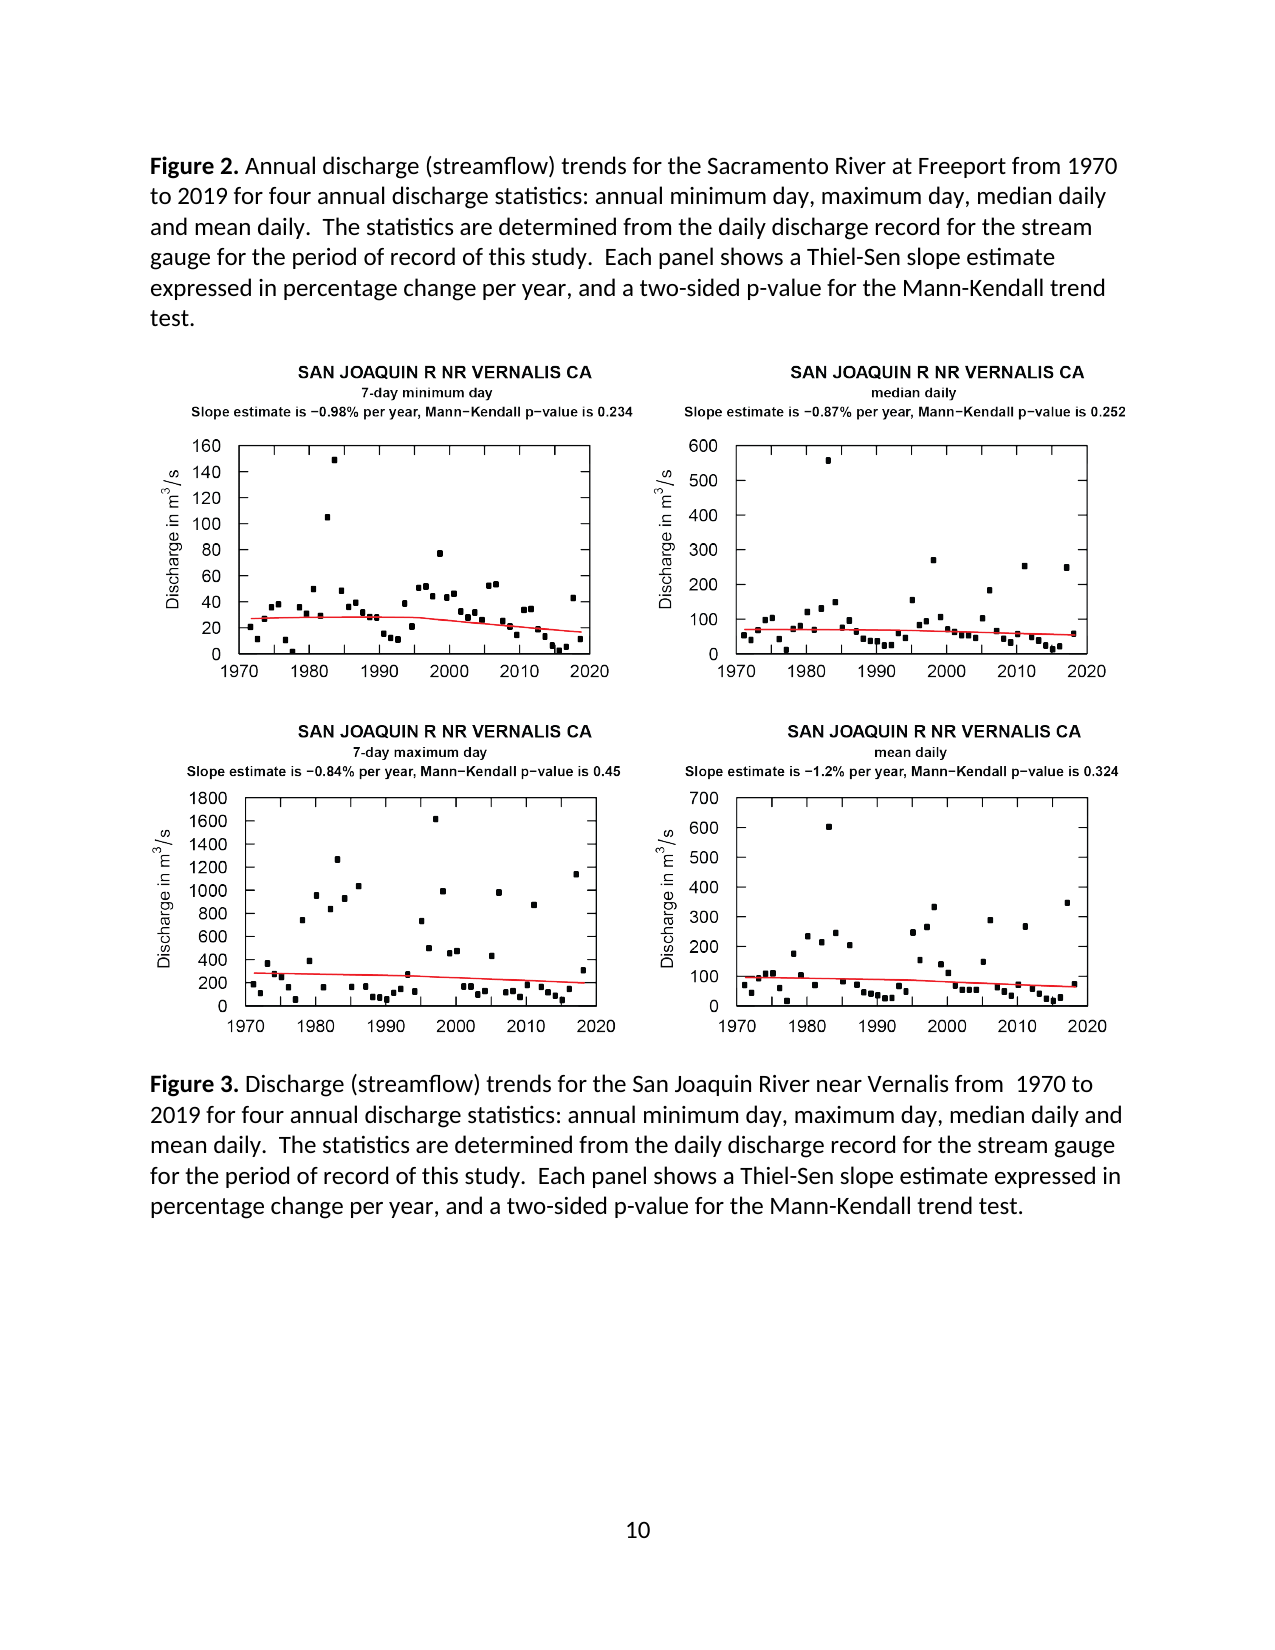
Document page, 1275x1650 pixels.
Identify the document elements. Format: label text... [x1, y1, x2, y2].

text Figure 2. Annual discharge (streamflow) trends for the Sacramento River at Freeport from 1970 to 2019 for four annual discharge statistics: annual minimum day, maximum day, median daily and mean daily. The statistics are determined from the daily discharge record for the stream gauge for the period of record of this study. Each panel shows a Thiel-Sen slope estimate expressed in percentage change per year, and a two-sided p-value for the Mann-Kendall trend test. [150, 150, 1125, 333]
picture [150, 363, 1125, 1038]
text Figure 3. Discharge (streamflow) trends for the San Joaquin River near Vernalis from 1970 to 2019 for four annual discharge statistics: annual minimum day, maximum day, median daily and mean daily. The statistics are determined from the daily discharge record for the stream gauge for the period of record of this study. Each panel shows a Thiel-Sen slope estimate expressed in percentage change per year, and a two-sided p-value for the Mann-Kendall trend test. [150, 1068, 1125, 1221]
